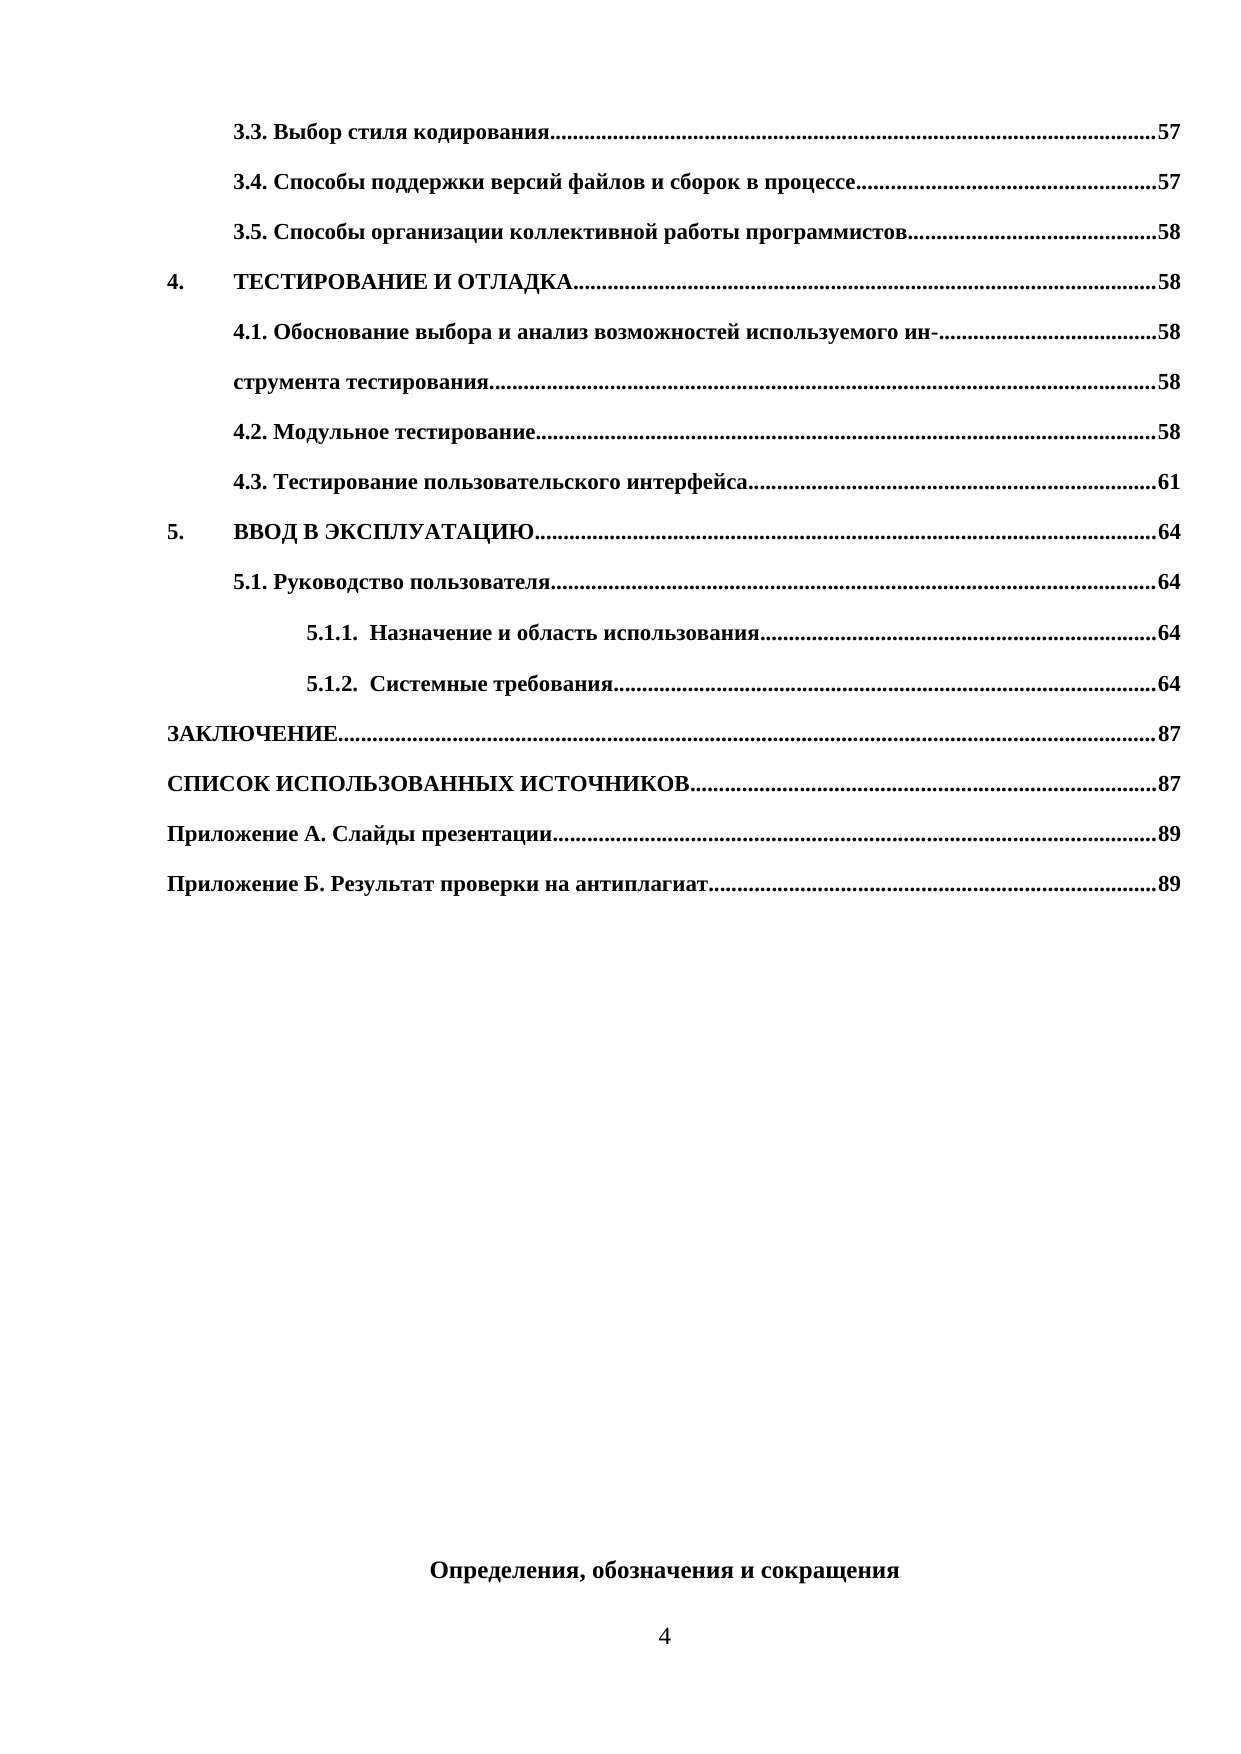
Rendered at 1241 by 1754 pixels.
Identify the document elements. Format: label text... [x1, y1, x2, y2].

text Определения, обозначения и сокращения [148, 1556, 1181, 1584]
